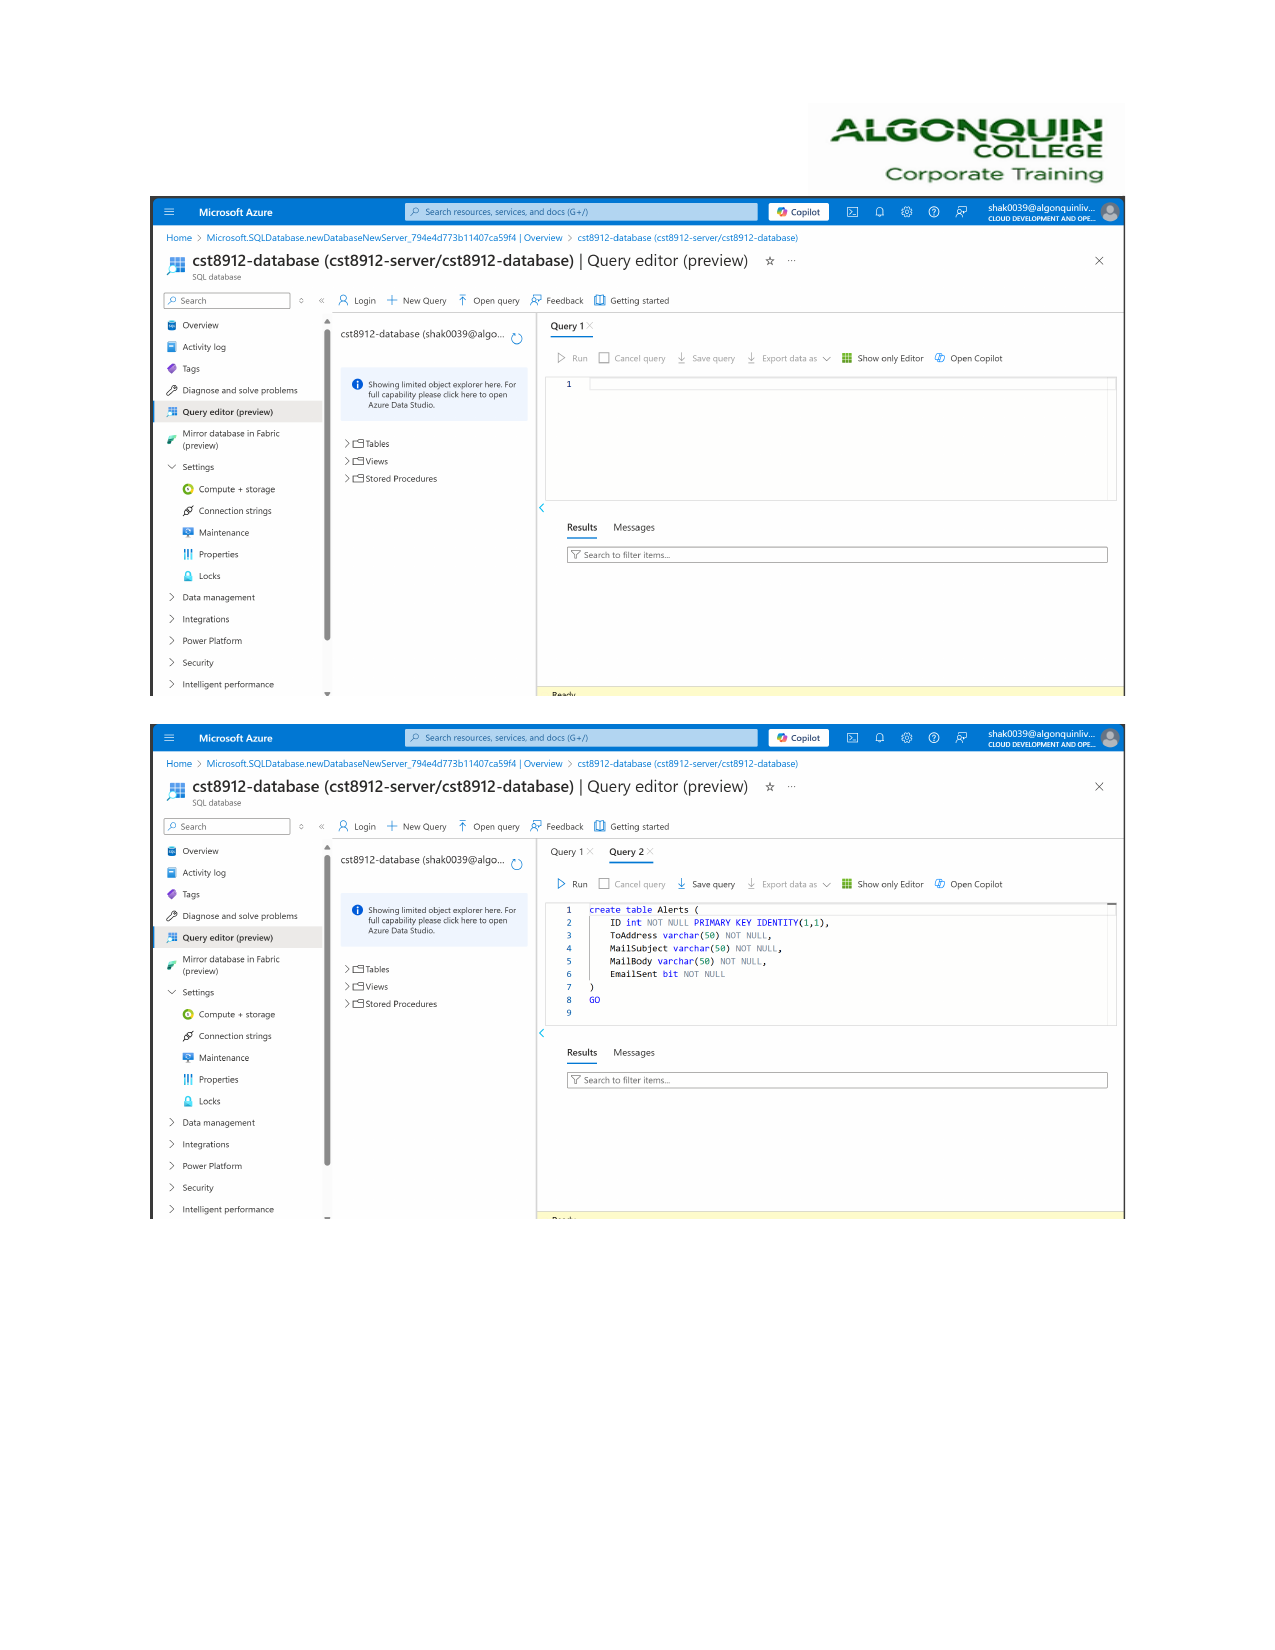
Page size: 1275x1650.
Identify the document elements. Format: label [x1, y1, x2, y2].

picture [150, 724, 1125, 1219]
picture [150, 103, 1125, 696]
